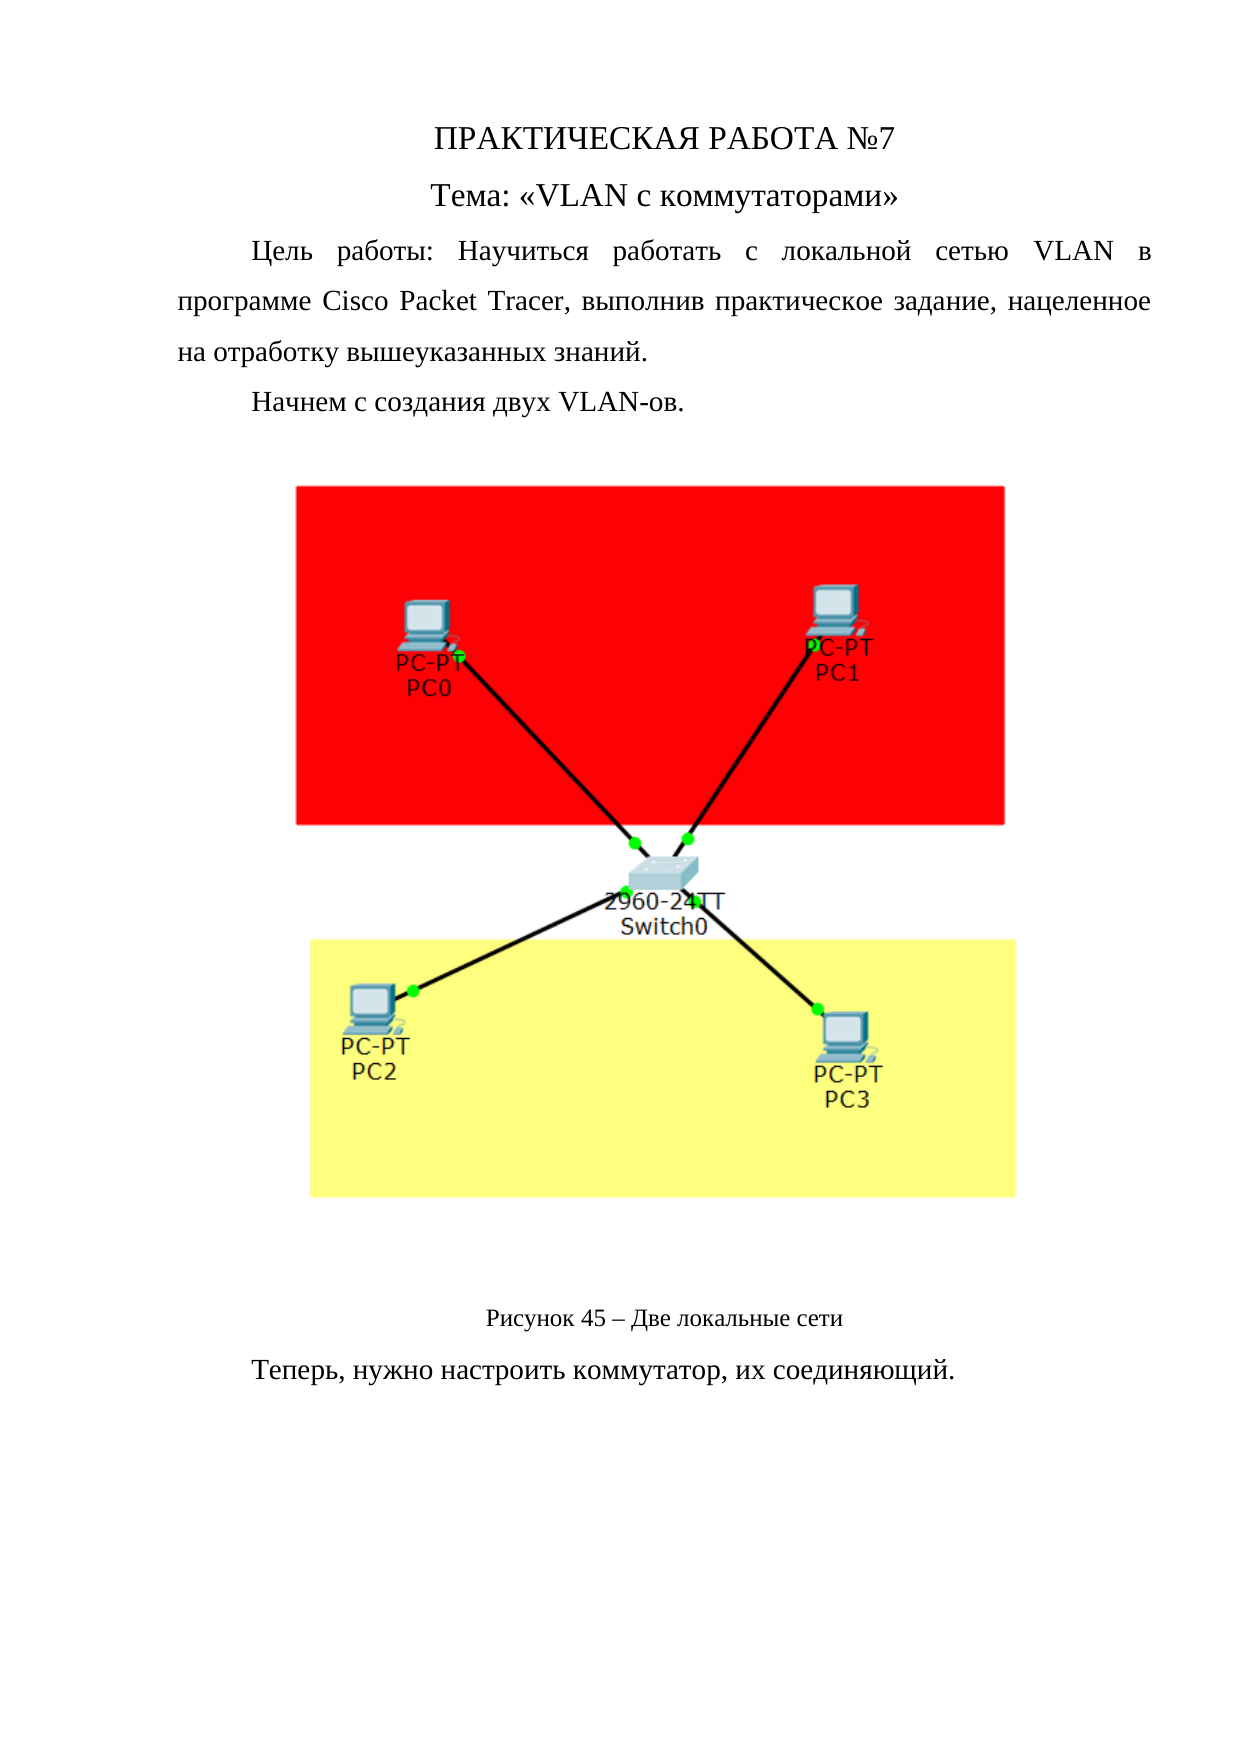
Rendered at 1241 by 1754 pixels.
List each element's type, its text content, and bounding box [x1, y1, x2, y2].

text Теперь, нужно настроить коммутатор, их соединяющий. [177, 1352, 1152, 1386]
text Цель работы: Научиться работать с локальной сетью VLAN в программе Cisco Packet Tracer, выполнив практическое задание, нацеленное на отработку вышеуказанных знаний. [177, 233, 1152, 367]
picture [177, 434, 1152, 1303]
text Начнем с создания двух VLAN-ов. [177, 384, 1152, 418]
text ПРАКТИЧЕСКАЯ РАБОТА №7 [177, 118, 1152, 156]
text Рисунок 45 – Две локальные сети [177, 1303, 1152, 1332]
text Тема: «VLAN с коммутаторами» [177, 176, 1152, 214]
